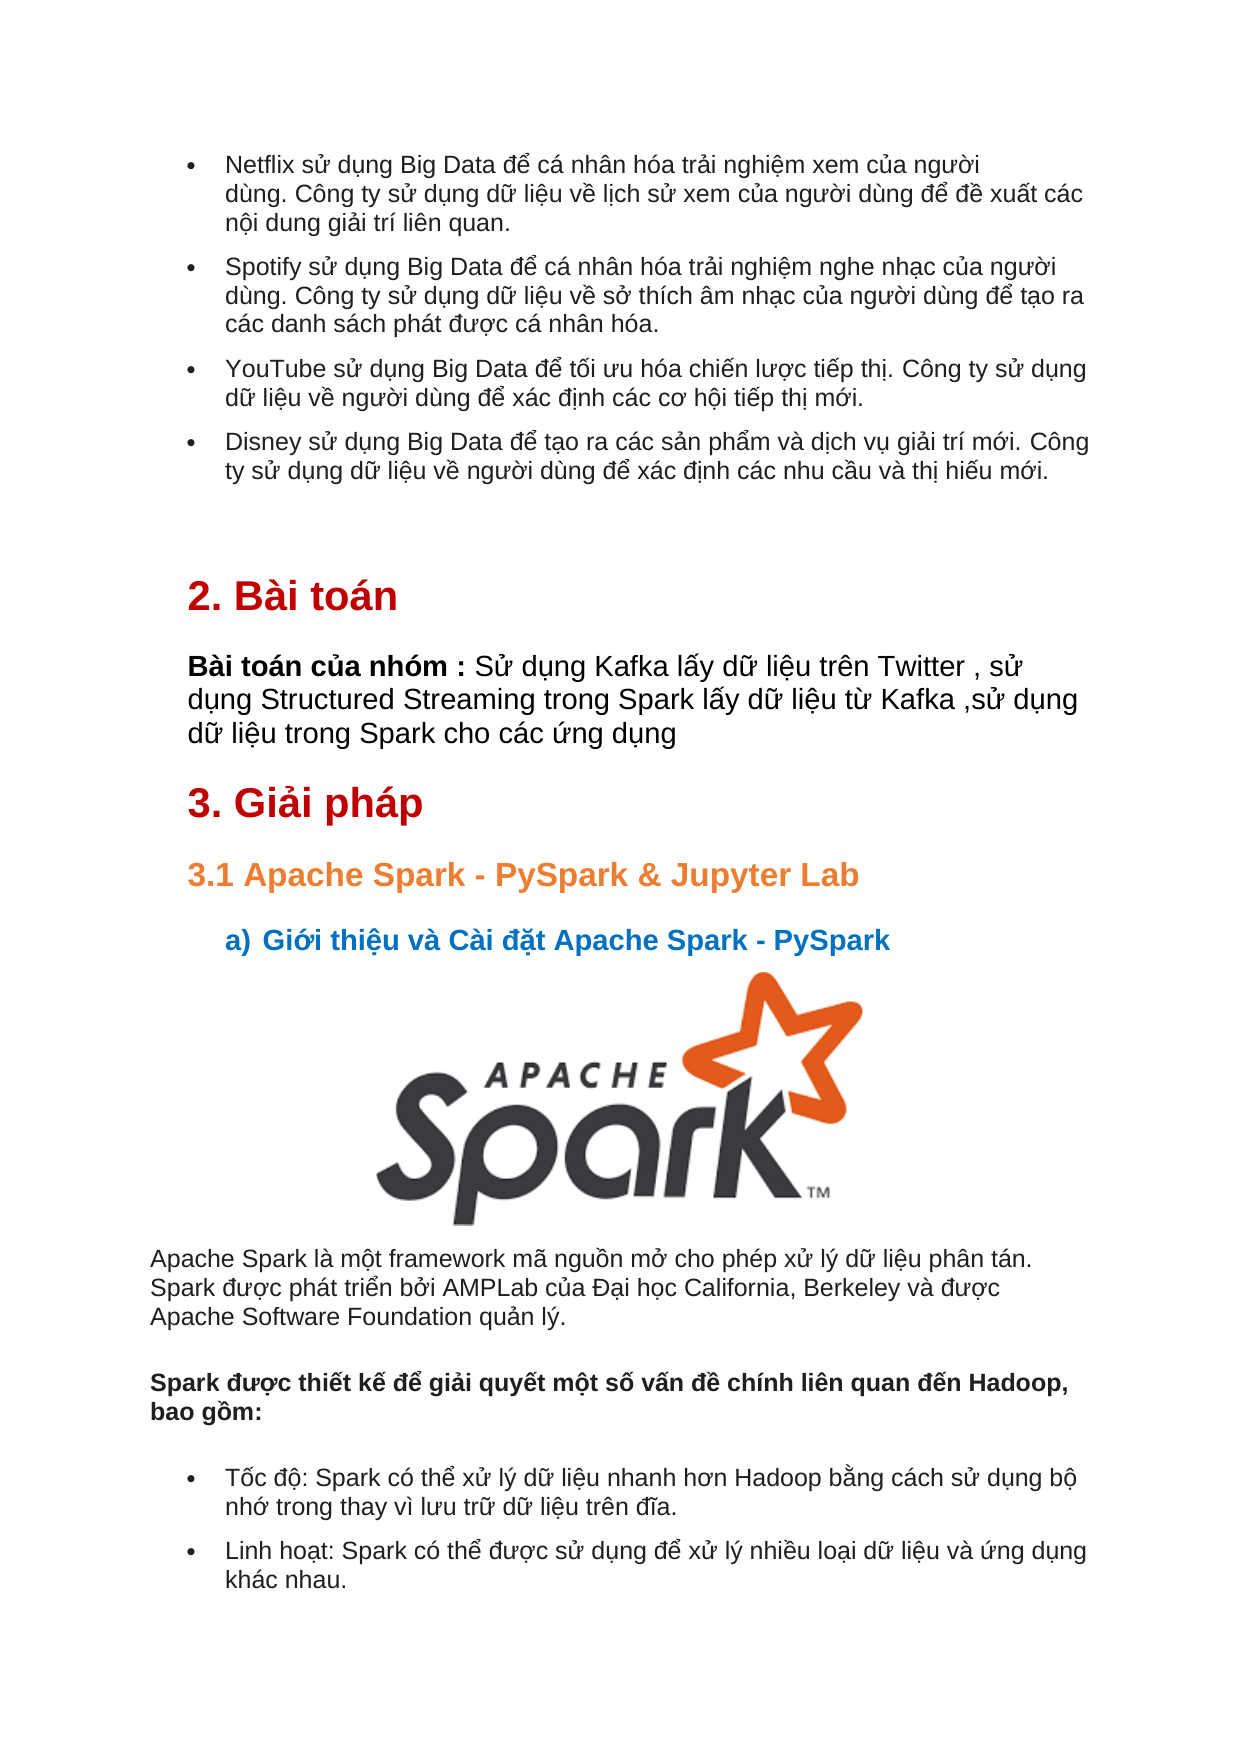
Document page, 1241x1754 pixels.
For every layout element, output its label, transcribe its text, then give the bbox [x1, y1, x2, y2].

list Disney sử dụng Big Data để tạo ra các sản phẩm và dịch vụ giải trí mới. Công ty sử dụng dữ liệu về người dùng để xác định các nhu cầu và thị hiếu mới. [187, 427, 1090, 484]
list YouTube sử dụng Big Data để tối ưu hóa chiến lược tiếp thị. Công ty sử dụng dữ liệu về người dùng để xác định các cơ hội tiếp thị mới. [187, 354, 1090, 411]
text Spark được thiết kế để giải quyết một số vấn đề chính liên quan đến Hadoop, bao gồm: [150, 1368, 1090, 1425]
text 2. Bài toán [187, 571, 1090, 619]
list Linh hoạt: Spark có thể được sử dụng để xử lý nhiều loại dữ liệu và ứng dụng khác nhau. [187, 1536, 1090, 1593]
list Giới thiệu và Cài đặt Apache Spark - PySpark [225, 923, 1090, 957]
text 3. Giải pháp [187, 778, 1090, 826]
list Spotify sử dụng Big Data để cá nhân hóa trải nghiệm nghe nhạc của người dùng. Công ty sử dụng dữ liệu về sở thích âm nhạc của người dùng để tạo ra các danh sách phát được cá nhân hóa. [187, 252, 1090, 338]
text Apache Spark là một framework mã nguồn mở cho phép xử lý dữ liệu phân tán. Spark được phát triển bởi AMPLab của Đại học California, Berkeley và được Apache Software Foundation quản lý. [150, 1244, 1090, 1330]
list Tốc độ: Spark có thể xử lý dữ liệu nhanh hơn Hadoop bằng cách sử dụng bộ nhớ trong thay vì lưu trữ dữ liệu trên đĩa. [187, 1463, 1090, 1520]
text 3.1 Apache Spark - PySpark & Jupyter Lab [187, 855, 1090, 894]
text Bài toán của nhóm : Sử dụng Kafka lấy dữ liệu trên Twitter , sử dụng Structured Streaming trong Spark lấy dữ liệu từ Kafka ,sử dụng dữ liệu trong Spark cho các ứng dụng [187, 648, 1090, 749]
picture [376, 972, 864, 1226]
list Netflix sử dụng Big Data để cá nhân hóa trải nghiệm xem của người dùng. Công ty sử dụng dữ liệu về lịch sử xem của người dùng để đề xuất các nội dung giải trí liên quan. [187, 150, 1090, 236]
